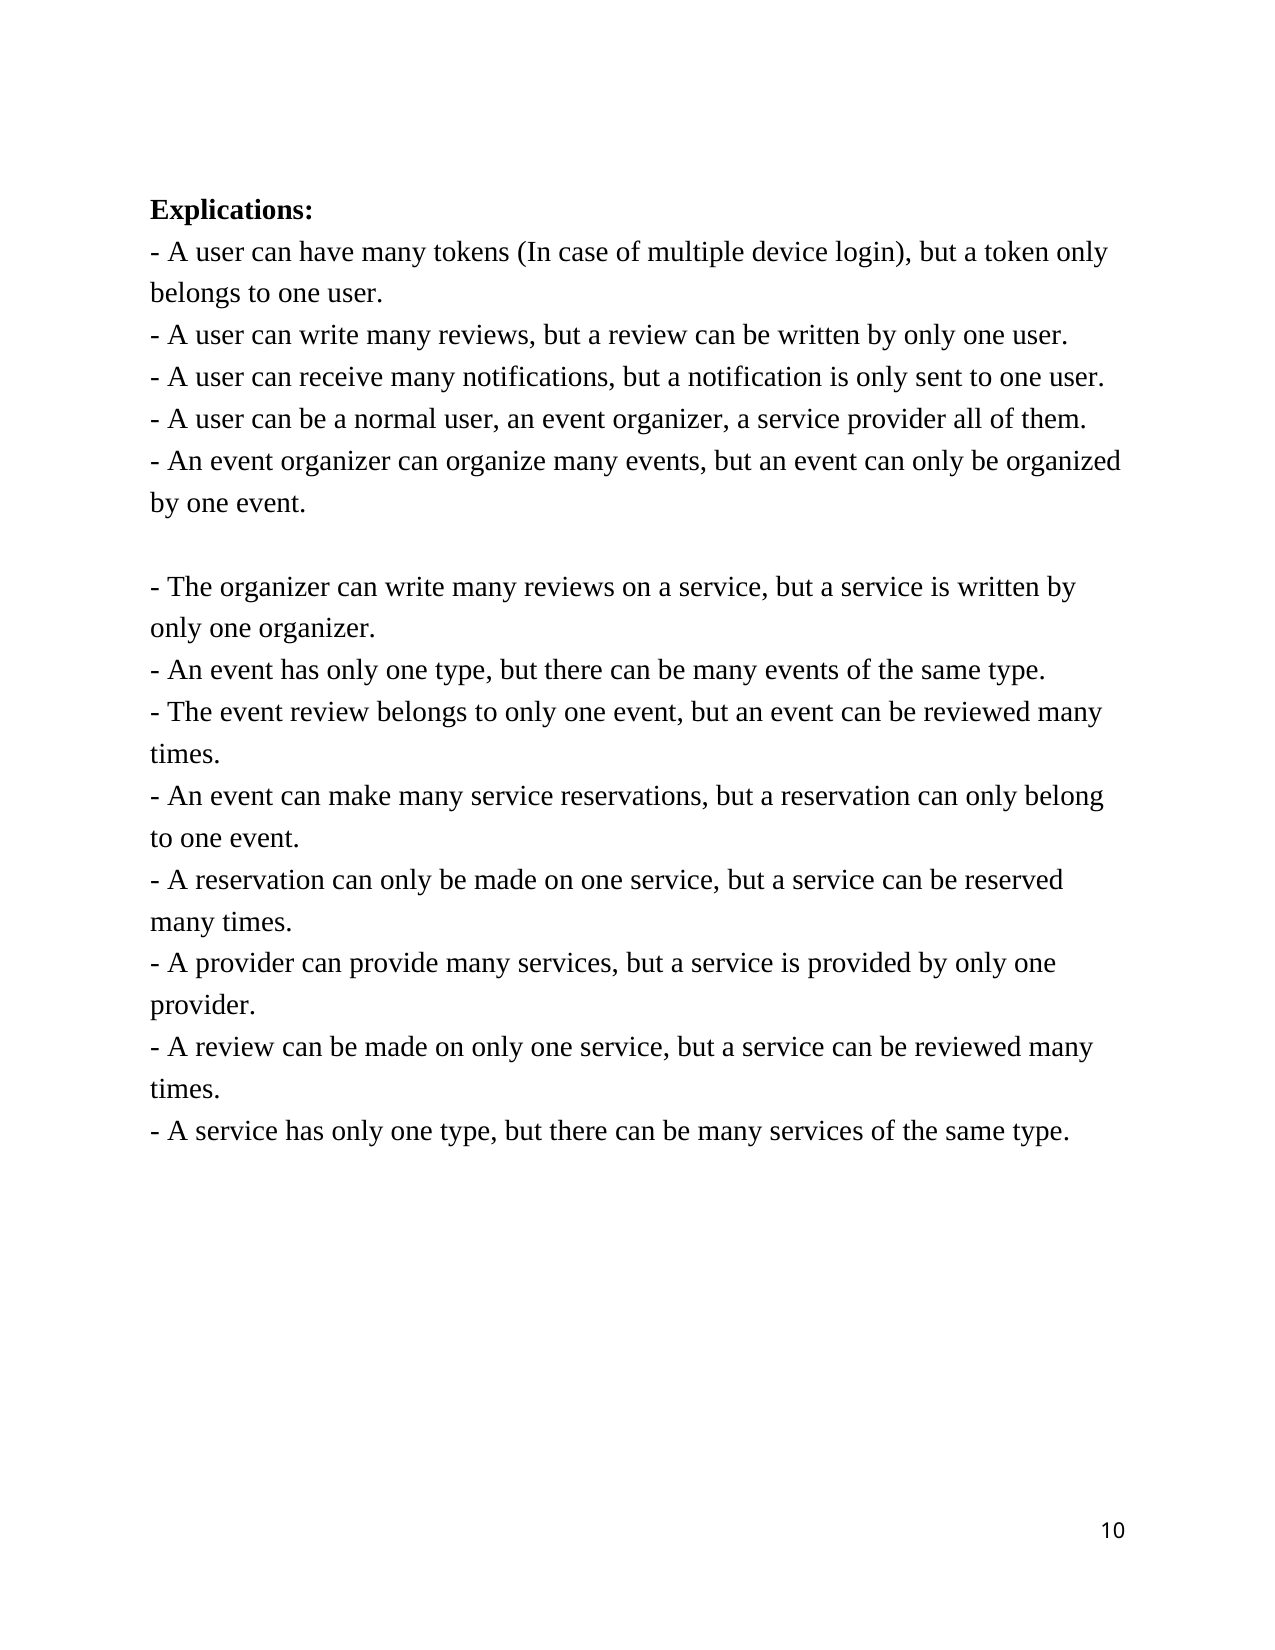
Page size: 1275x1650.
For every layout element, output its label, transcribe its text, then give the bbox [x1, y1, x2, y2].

text Explications: - A user can have many tokens (In case of multiple device login), but a token only belongs to one user. - A user can write many reviews, but a review can be written by only one user. - A user can receive many notifications, but a notification is only sent to one user. - A user can be a normal user, an event organizer, a service provider all of them. - An event organizer can organize many events, but an event can only be organized by one event. - The organizer can write many reviews on a service, but a service is written by only one organizer. - An event has only one type, but there can be many events of the same type. - The event review belongs to only one event, but an event can be reviewed many times. - An event can make many service reservations, but a reservation can only belong to one event. - A reservation can only be made on one service, but a service can be reserved many times. - A provider can provide many services, but a service is provided by only one provider. - A review can be made on only one service, but a service can be reviewed many times. - A service has only one type, but there can be many services of the same type. [150, 150, 1125, 1184]
